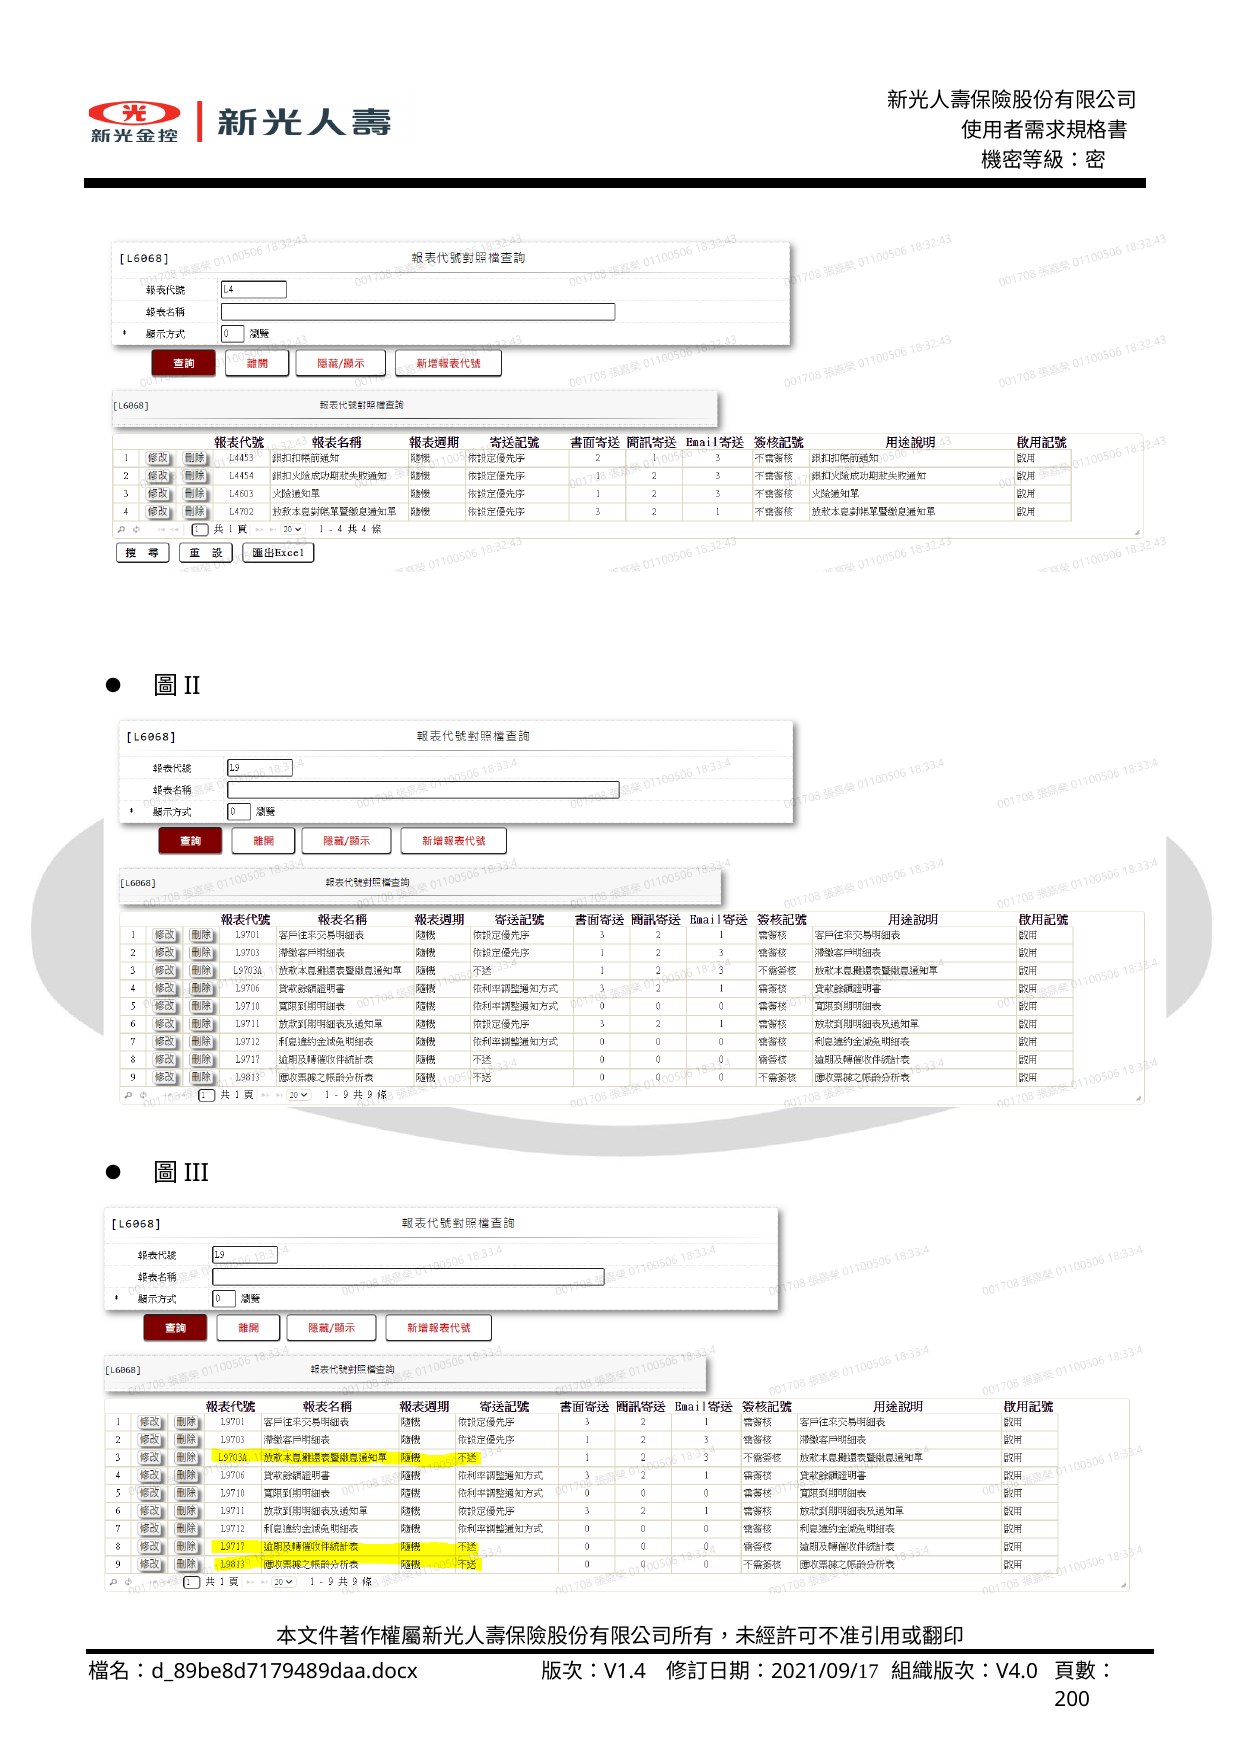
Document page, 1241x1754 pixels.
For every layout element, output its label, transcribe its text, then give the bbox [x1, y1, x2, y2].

picture [103, 232, 1167, 572]
picture [25, 709, 1215, 1163]
picture [88, 1197, 1152, 1594]
list 圖II [103, 665, 1152, 702]
list 圖III [103, 1152, 1152, 1190]
picture [88, 86, 414, 142]
